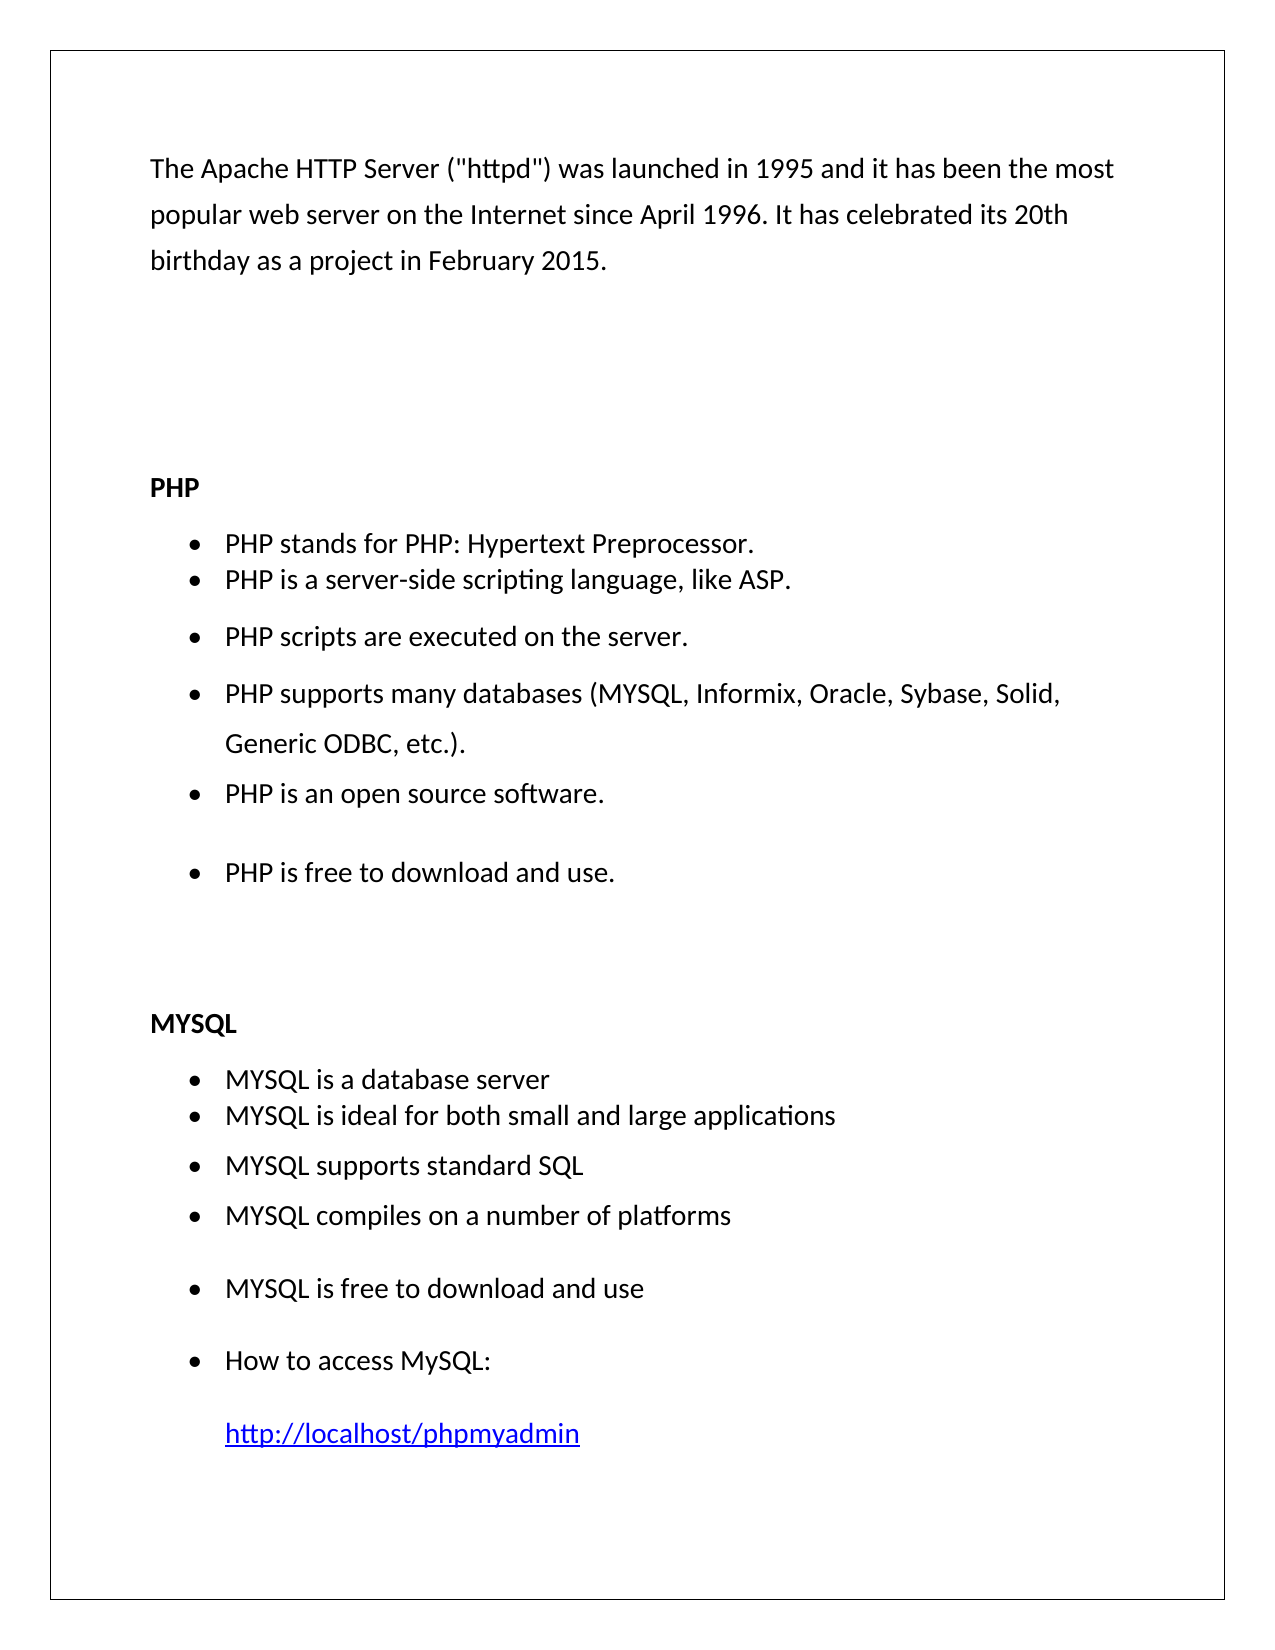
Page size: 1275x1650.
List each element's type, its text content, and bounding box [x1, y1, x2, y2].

list MYSQL compiles on a number of platforms [187, 1197, 754, 1233]
list PHP supports many databases (MYSQL, Informix, Oracle, Sybase, Solid, Generic ODBC, etc.). [187, 675, 1079, 761]
text MYSQL [150, 1005, 1125, 1040]
text The Apache HTTP Server ("httpd") was launched in 1995 and it has been the most popular web server on the Internet since April 1996. It has celebrated its 20th birthday as a project in February 2015. [150, 150, 1125, 278]
text PHP [150, 469, 1125, 505]
list How to access MySQL: http://localhost/phpmyadmin [187, 1342, 754, 1451]
list MYSQL supports standard SQL [187, 1147, 842, 1183]
list PHP stands for PHP: Hypertext Preprocessor. [187, 526, 1125, 561]
list PHP is a server-side scripting language, like ASP. [187, 561, 800, 597]
list PHP is free to download and use. [187, 854, 642, 890]
list MYSQL is ideal for both small and large applications [187, 1097, 842, 1132]
list MYSQL is free to download and use [187, 1270, 754, 1305]
list PHP is an open source software. [187, 776, 642, 811]
list MYSQL is a database server [187, 1061, 1125, 1097]
list PHP scripts are executed on the server. [187, 618, 800, 654]
